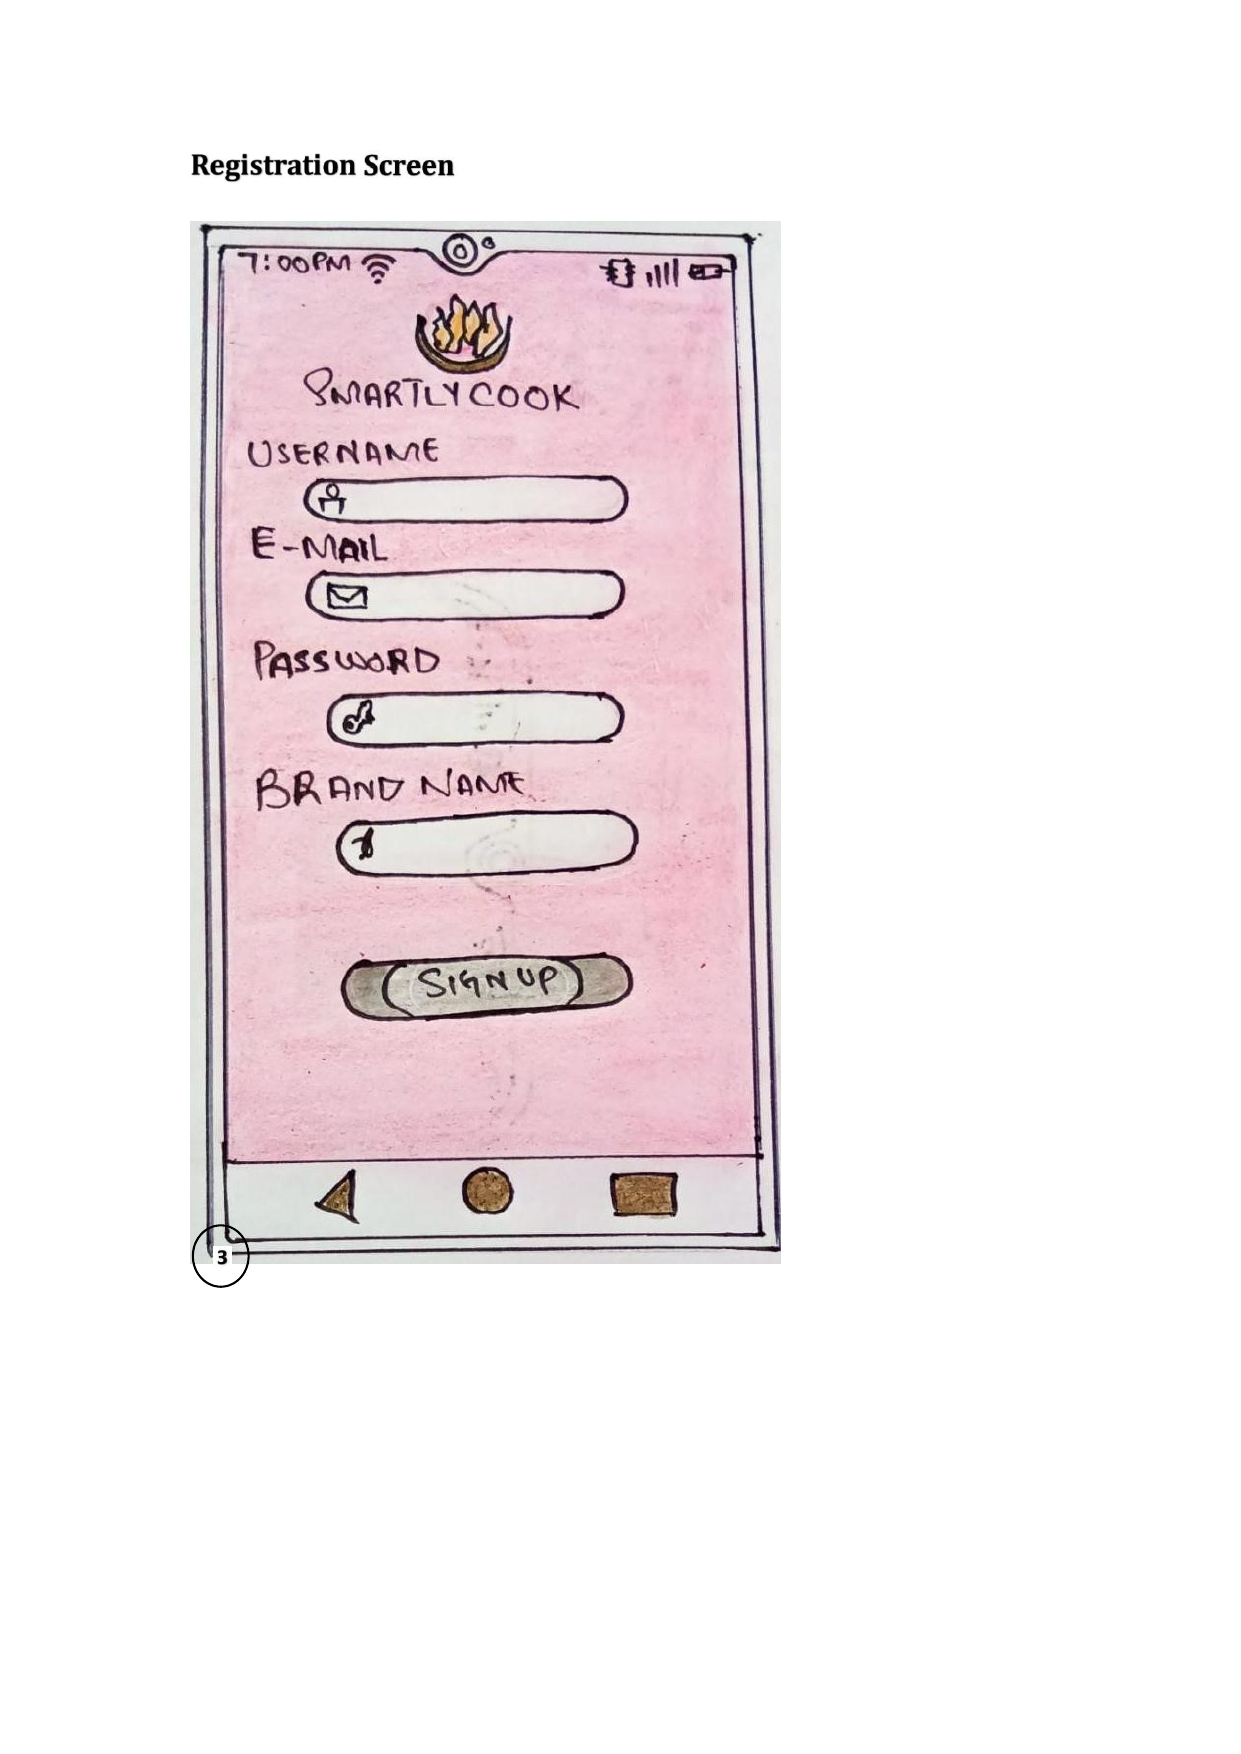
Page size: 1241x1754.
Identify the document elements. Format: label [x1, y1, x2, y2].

picture [194, 1227, 247, 1269]
picture [187, 149, 459, 184]
picture [190, 221, 781, 1264]
